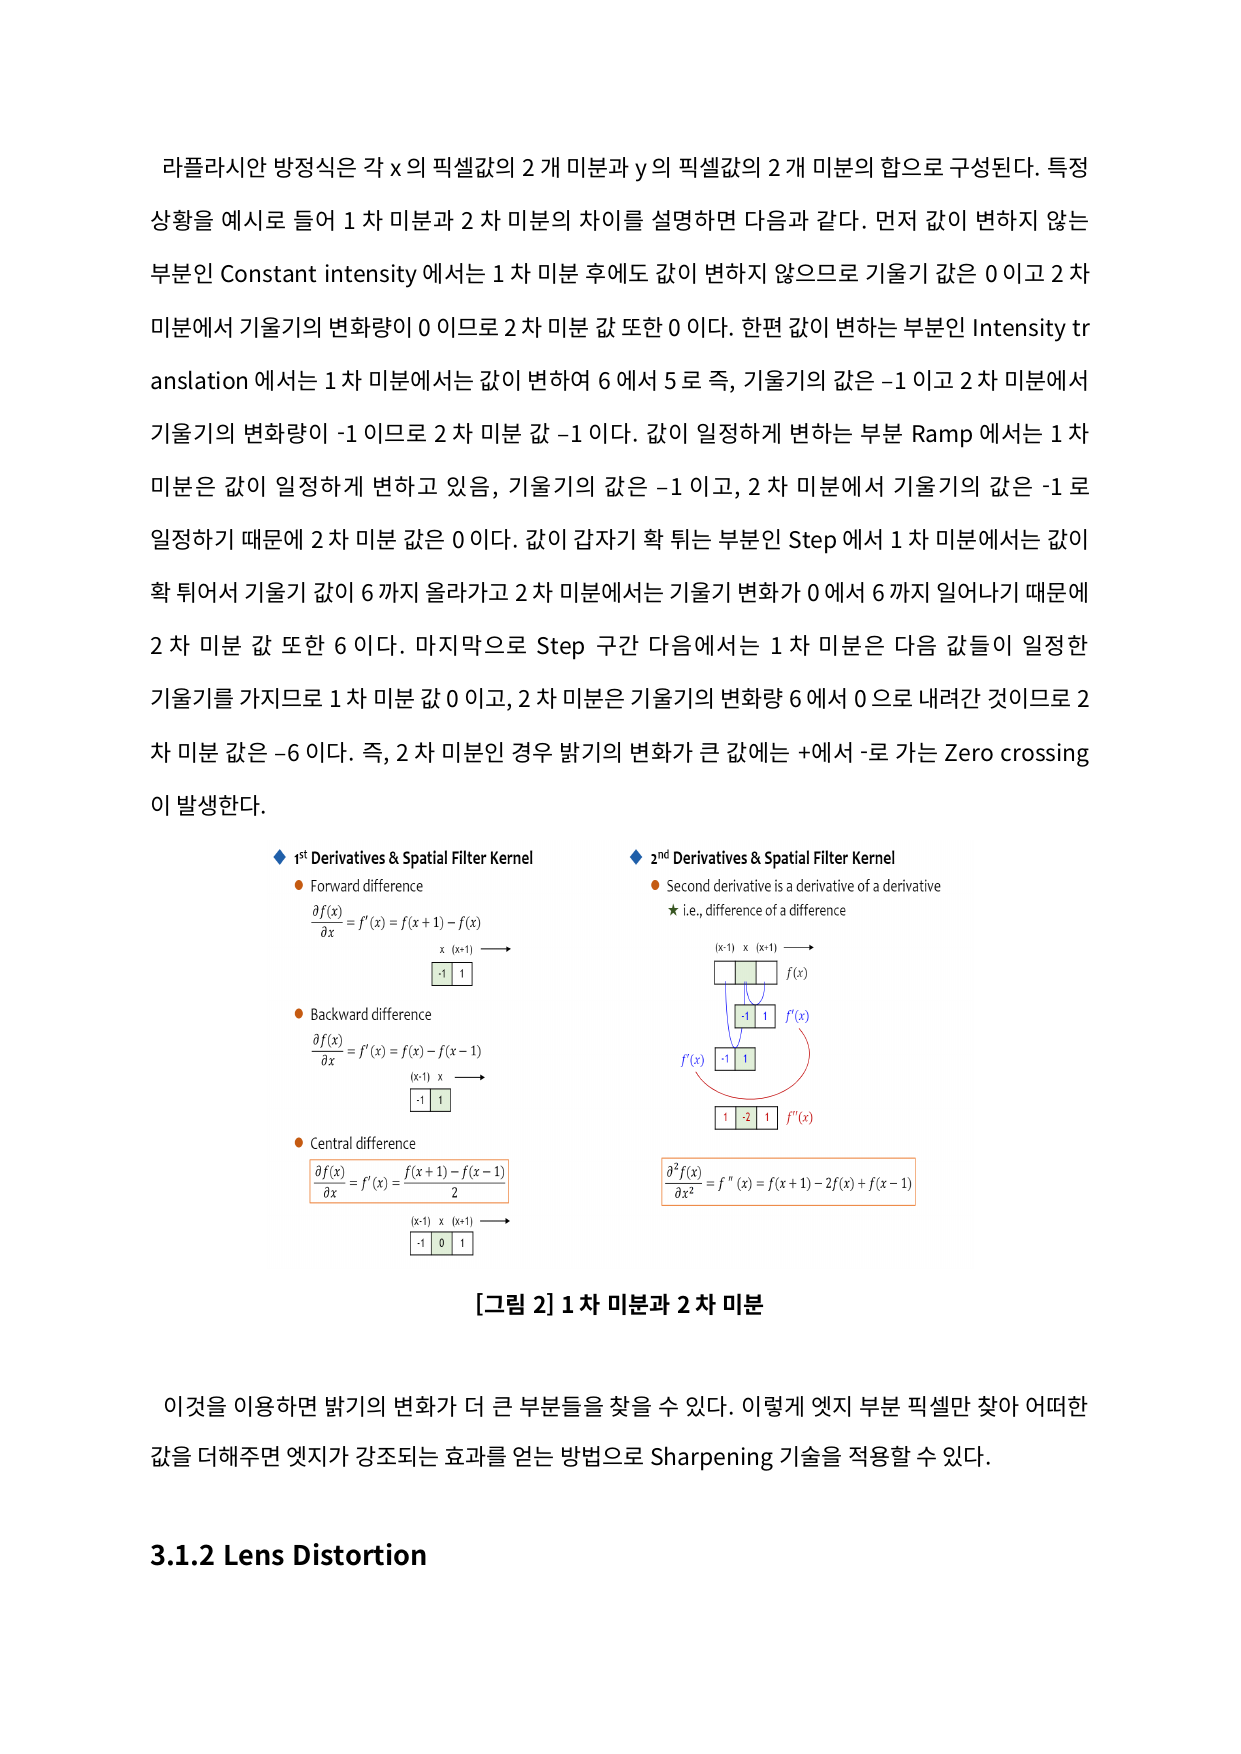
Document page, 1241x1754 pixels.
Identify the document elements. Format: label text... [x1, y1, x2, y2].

picture [266, 840, 974, 1269]
text 3.1.2 Lens Distortion [150, 1533, 1090, 1573]
text 라플라시안 방정식은 각 x의 픽셀값의 2개 미분과 y의 픽셀값의 2개 미분의 합으로 구성된다. 특정 상황을 예시로 들어 1차 미분과 2차 미분의 차이를 설명하면 다음과 같다. 먼저 값이 변하지 않는 부분인 Constant intensity에서는 1차 미분 후에도 값이 변하지 않으므로 기울기 값은 0이고 2차 미분에서 기울기의 변화량이 0이므로 2차 미분 값 또한 0이다. 한편 값이 변하는 부분인 Intensity translation에서는 1차 미분에서는 값이 변하여 6에서 5로 즉, 기울기의 값은 –1이고 2차 미분에서 기울기의 변화량이 -1이므로 2차 미분 값 –1이다. 값이 일정하게 변하는 부분 Ramp에서는 1차 미분은 값이 일정하게 변하고 있음, 기울기의 값은 –1이고, 2차 미분에서 기울기의 값은 -1로 일정하기 때문에 2차 미분 값은 0이다. 값이 갑자기 확 튀는 부분인 Step에서 1차 미분에서는 값이 확 튀어서 기울기 값이 6까지 올라가고 2차 미분에서는 기울기 변화가 0에서 6까지 일어나기 때문에 2차 미분 값 또한 6이다. 마지막으로 Step 구간 다음에서는 1차 미분은 다음 값들이 일정한 기울기를 가지므로 1차 미분 값 0이고, 2차 미분은 기울기의 변화량 6에서 0으로 내려간 것이므로 2차 미분 값은 –6이다. 즉, 2차 미분인 경우 밝기의 변화가 큰 값에는 +에서 -로 가는 Zero crossing이 발생한다. [150, 150, 1090, 821]
text 이것을 이용하면 밝기의 변화가 더 큰 부분들을 찾을 수 있다. 이렇게 엣지 부분 픽셀만 찾아 어떠한 값을 더해주면 엣지가 강조되는 효과를 얻는 방법으로 Sharpening 기술을 적용할 수 있다. [150, 1389, 1090, 1472]
text [그림 2] 1차 미분과 2차 미분 [150, 1287, 1090, 1320]
